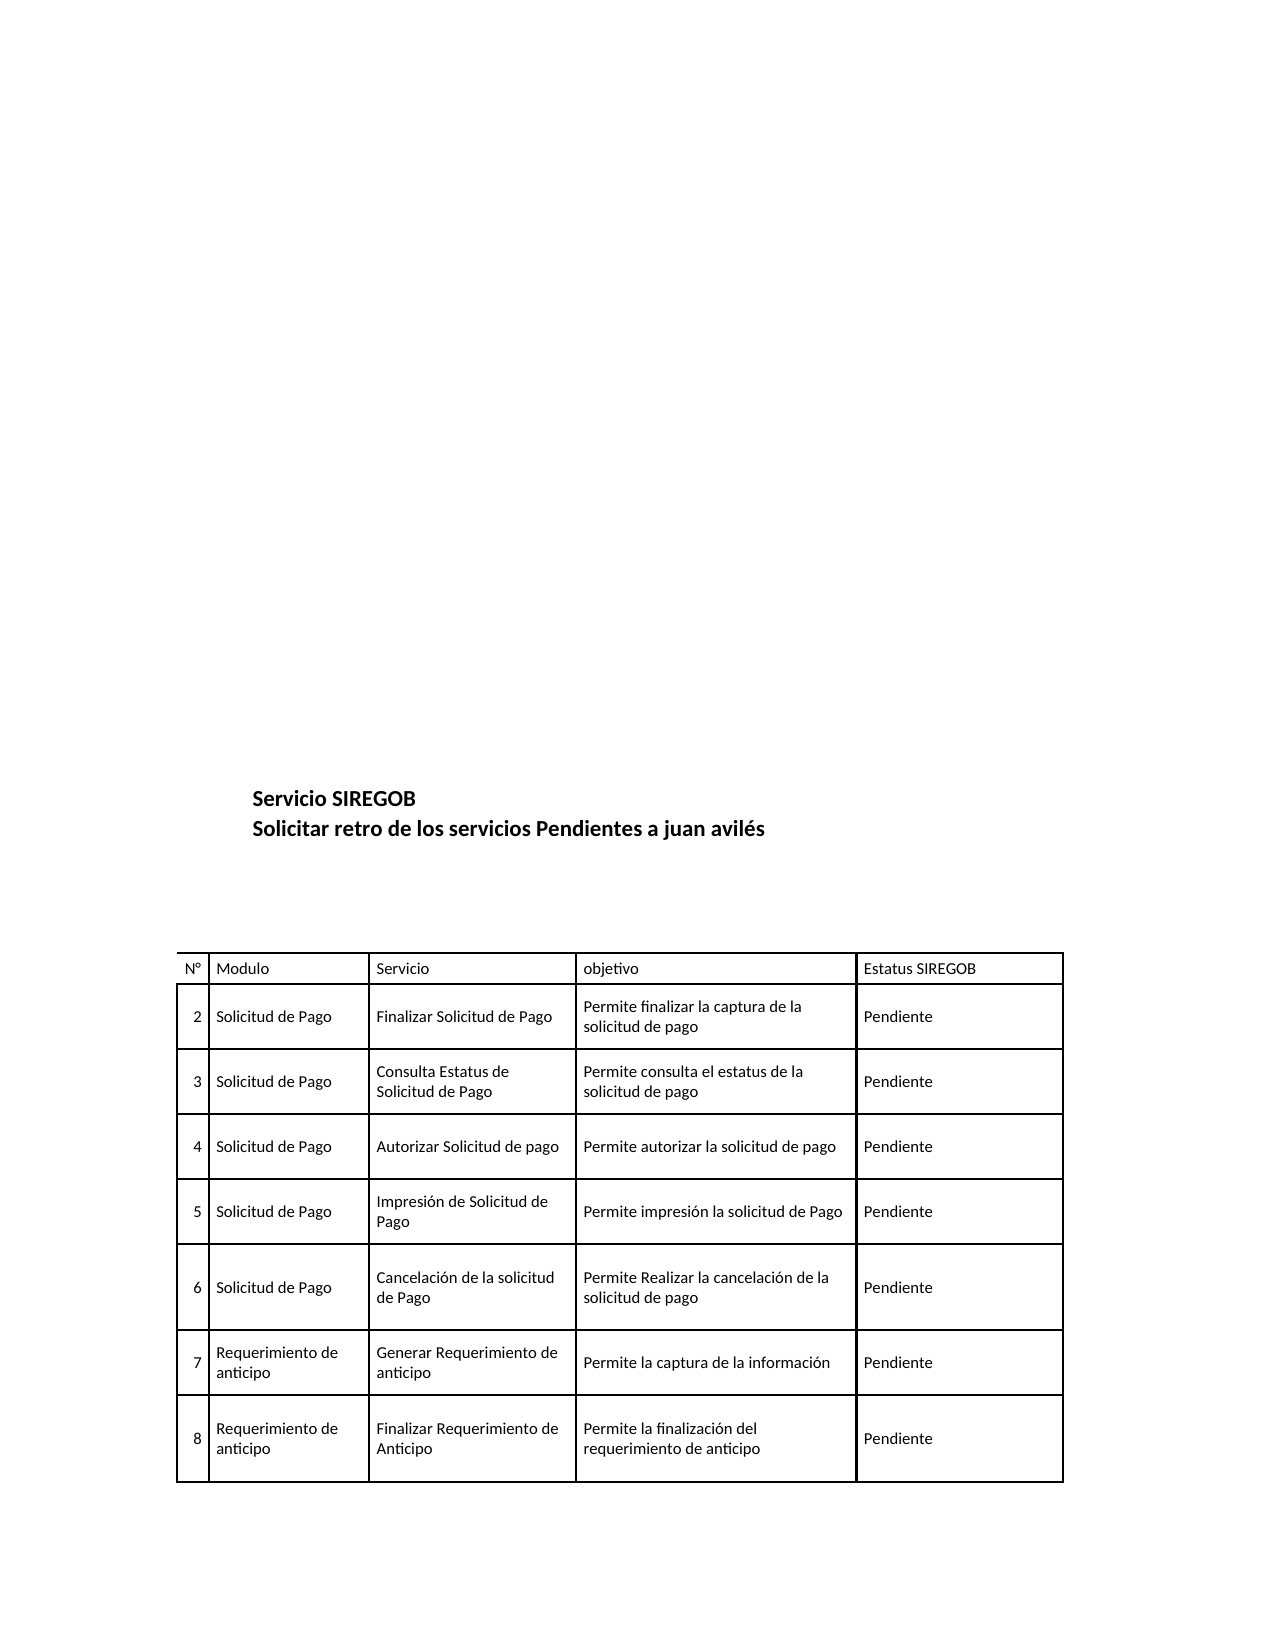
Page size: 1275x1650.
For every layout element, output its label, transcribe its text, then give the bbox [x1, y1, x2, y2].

table_header Modulo [210, 954, 368, 983]
table_cell Solicitud de Pago [210, 985, 368, 1048]
table_cell Consulta Estatus de Solicitud de Pago [370, 1050, 575, 1113]
table_cell Impresión de Solicitud de Pago [370, 1180, 575, 1243]
table_cell Permite autorizar la solicitud de pago [577, 1115, 855, 1178]
table_header objetivo [577, 954, 855, 983]
table_cell Permite consulta el estatus de la solicitud de pago [577, 1050, 855, 1113]
table_cell Pendiente [858, 1245, 1062, 1329]
table_cell 6 [178, 1245, 208, 1329]
table_cell Autorizar Solicitud de pago [370, 1115, 575, 1178]
table_cell Permite impresión la solicitud de Pago [577, 1180, 855, 1243]
table_cell Solicitud de Pago [210, 1115, 368, 1178]
table_cell Solicitud de Pago [210, 1050, 368, 1113]
table_cell Permite la captura de la información [577, 1331, 855, 1394]
table_cell 7 [178, 1331, 208, 1394]
table_cell 3 [178, 1050, 208, 1113]
table_cell Solicitud de Pago [210, 1180, 368, 1243]
table_cell 2 [178, 985, 208, 1048]
table_header Estatus SIREGOB [858, 954, 1062, 983]
table_cell Permite la finalización del requerimiento de anticipo [577, 1396, 855, 1481]
table_cell Generar Requerimiento de anticipo [370, 1331, 575, 1394]
table_cell Requerimiento de anticipo [210, 1331, 368, 1394]
table_cell Pendiente [858, 1180, 1062, 1243]
table_cell Pendiente [858, 1331, 1062, 1394]
table_header N° [177, 954, 208, 983]
table_cell Pendiente [858, 1115, 1062, 1178]
table_cell Pendiente [858, 1396, 1062, 1481]
table_header Servicio [370, 954, 575, 983]
table_cell 8 [178, 1396, 208, 1481]
table_cell Pendiente [858, 985, 1062, 1048]
table_cell Finalizar Solicitud de Pago [370, 985, 575, 1048]
table_cell Permite finalizar la captura de la solicitud de pago [577, 985, 855, 1048]
table_cell Permite Realizar la cancelación de la solicitud de pago [577, 1245, 855, 1329]
table_cell 4 [178, 1115, 208, 1178]
list Servicio SIREGOB [252, 784, 1098, 812]
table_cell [210, 1396, 368, 1481]
table_cell Pendiente [858, 1050, 1062, 1113]
list Solicitar retro de los servicios Pendientes a juan avilés [252, 814, 1098, 842]
table_cell Cancelación de la solicitud de Pago [370, 1245, 575, 1329]
table_cell 5 [178, 1180, 208, 1243]
table_cell Finalizar Requerimiento de Anticipo [370, 1396, 575, 1481]
table_cell Solicitud de Pago [210, 1245, 368, 1329]
